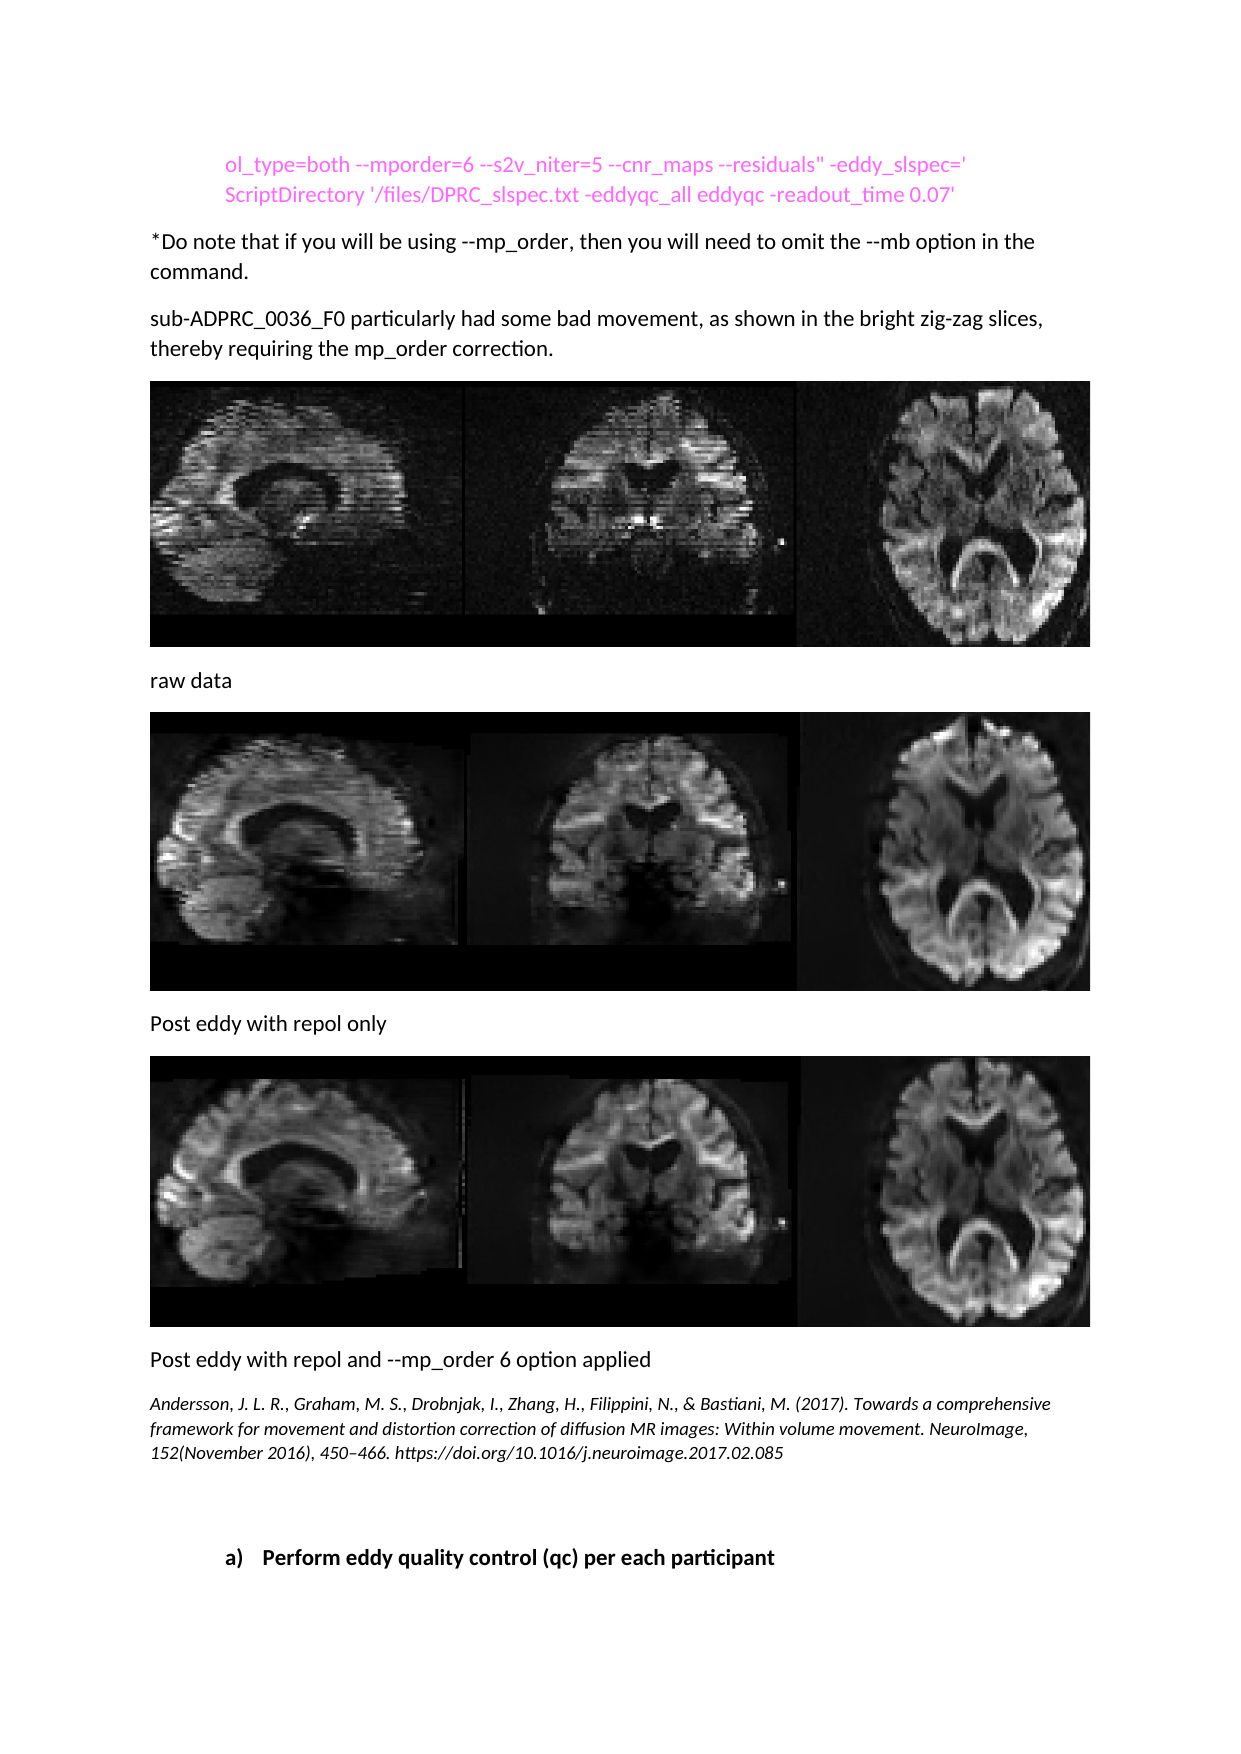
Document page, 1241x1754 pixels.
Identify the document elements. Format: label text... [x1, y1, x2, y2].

picture [150, 381, 1091, 647]
picture [150, 712, 1091, 991]
text *Do note that if you will be using --mp_order, then you will need to omit the --mb option in the command. [150, 227, 1090, 285]
text Post eddy with repol and --mp_order 6 option applied [150, 1345, 1090, 1373]
text Post eddy with repol only [150, 1009, 1090, 1037]
text sub-ADPRC_0036_F0 particularly had some bad movement, as shown in the bright zig-zag slices, thereby requiring the mp_order correction. [150, 304, 1090, 362]
text Andersson, J. L. R., Graham, M. S., Drobnjak, I., Zhang, H., Filippini, N., & Bastiani, M. (2017). Towards a comprehensive framework for movement and distortion correction of diffusion MR images: Within volume movement. NeuroImage, 152(November 2016), 450–466. https://doi.org/10.1016/j.neuroimage.2017.02.085 [150, 1392, 1090, 1464]
picture [150, 1056, 1091, 1327]
list Perform eddy quality control (qc) per each participant [225, 1543, 1090, 1571]
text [225, 150, 1090, 208]
text raw data [150, 666, 1090, 694]
